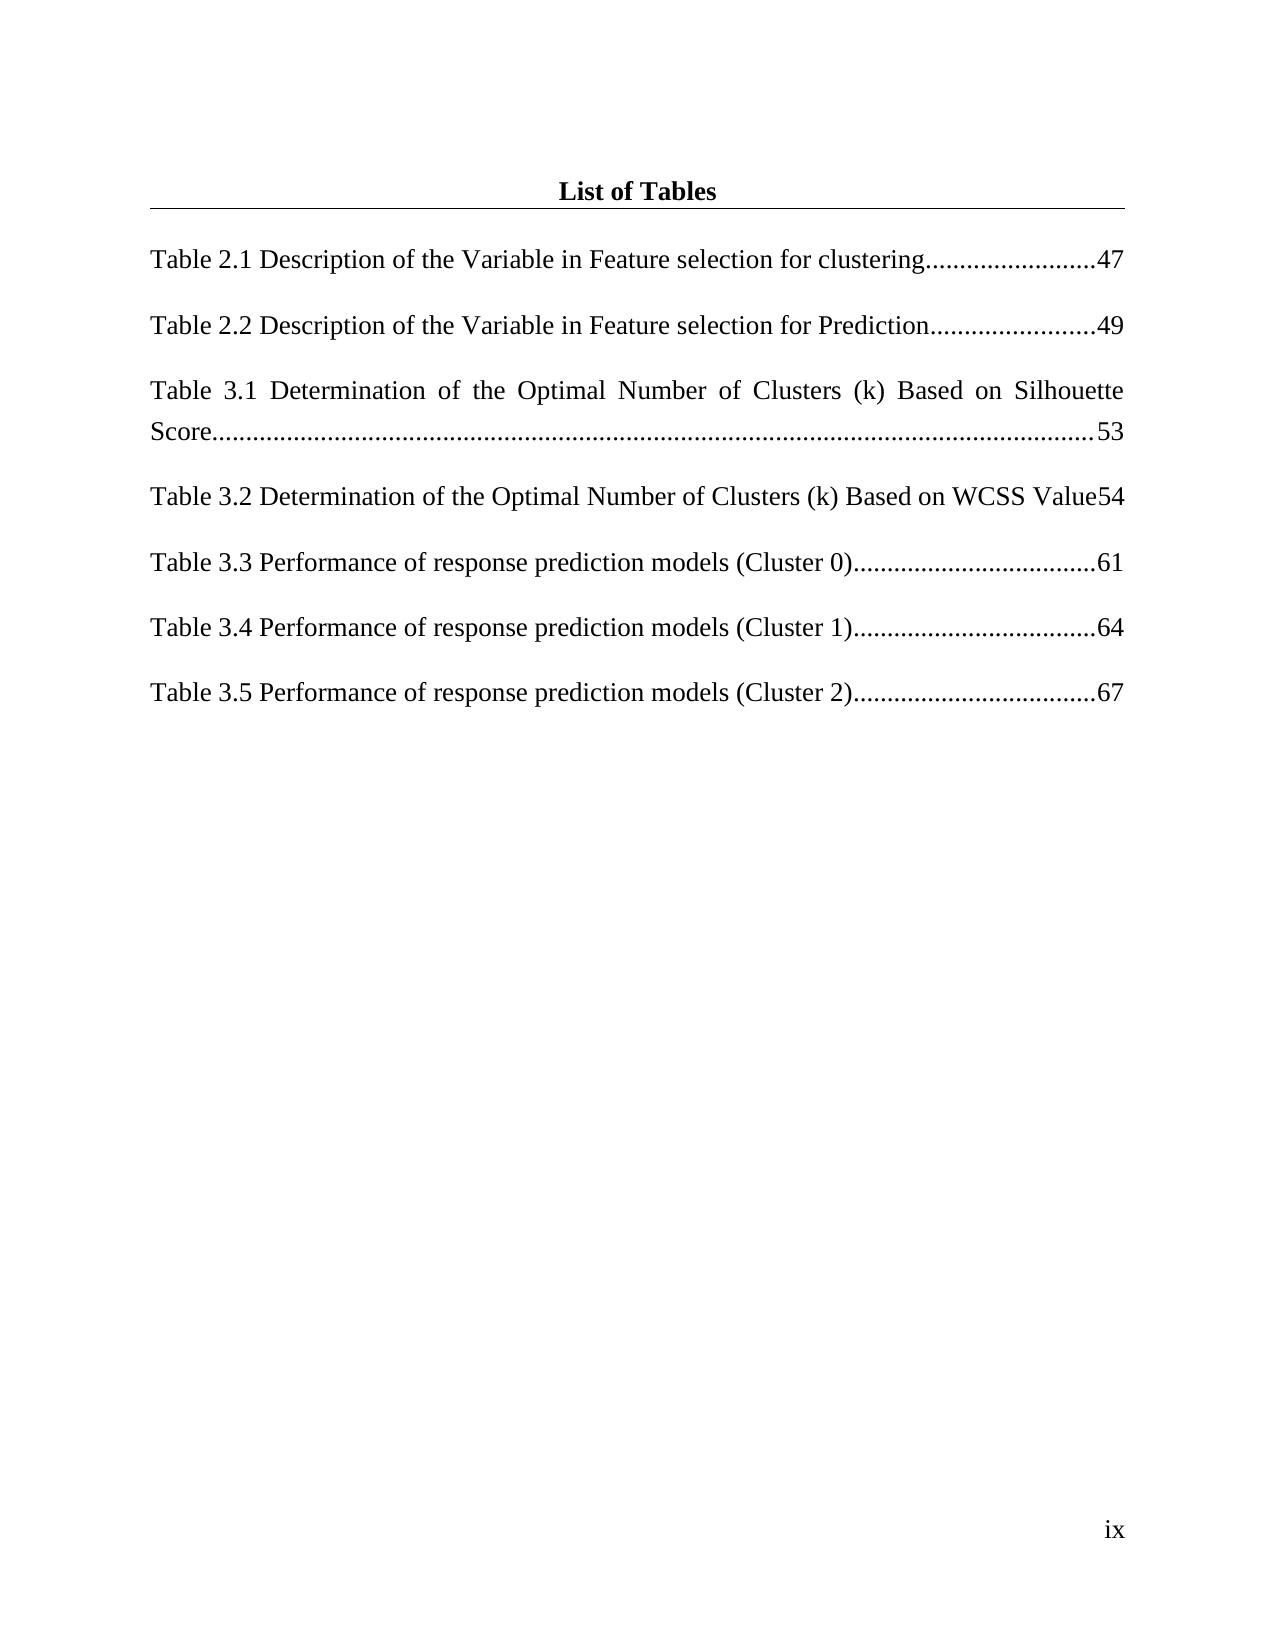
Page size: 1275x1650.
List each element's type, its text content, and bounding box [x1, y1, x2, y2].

text Table 3.3 Performance of response prediction models (Cluster 0) 61 [150, 546, 1125, 577]
text Table 3.2 Determination of the Optimal Number of Clusters (k) Based on WCSS Value 54 [150, 480, 1125, 511]
text Table 3.1 Determination of the Optimal Number of Clusters (k) Based on Silhouette Score 53 [150, 374, 1125, 446]
text Table 2.1 Description of the Variable in Feature selection for clustering 47 [150, 243, 1125, 275]
text Table 3.4 Performance of response prediction models (Cluster 1) 64 [150, 611, 1125, 642]
text Table 2.2 Description of the Variable in Feature selection for Prediction 49 [150, 309, 1125, 340]
text Table 3.5 Performance of response prediction models (Cluster 2) 67 [150, 676, 1125, 708]
subtitle List of Tables [150, 175, 1125, 208]
